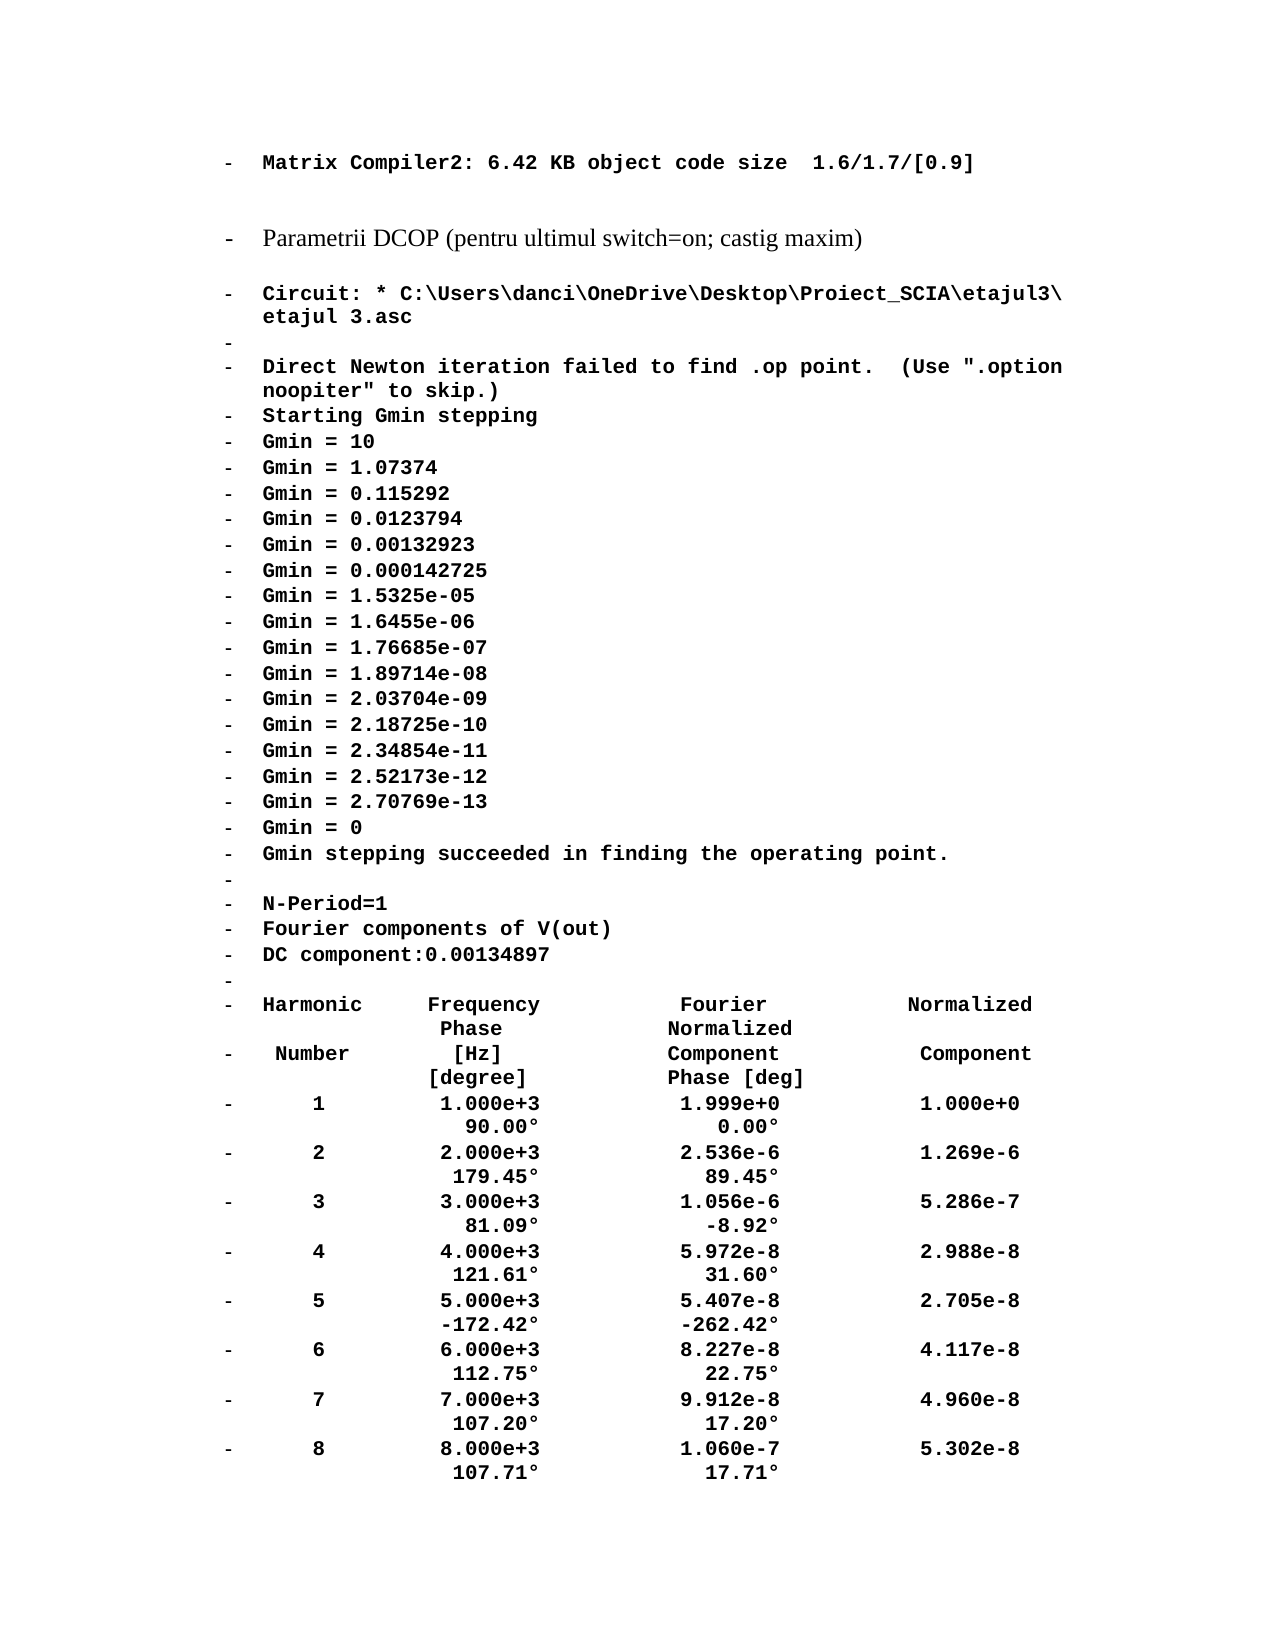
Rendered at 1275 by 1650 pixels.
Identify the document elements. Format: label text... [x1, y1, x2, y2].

list Gmin = 2.52173e-12 [225, 763, 1087, 789]
list 3 3.000e+3 1.056e-6 5.286e-7 81.09° -8.92° [225, 1189, 1087, 1239]
list Gmin = 1.6455e-06 [225, 609, 1087, 635]
list Parametrii DCOP (pentru ultimul switch=on; castig maxim) [225, 223, 1087, 252]
list Matrix Compiler2: 6.42 KB object code size 1.6/1.7/[0.9] [225, 150, 1087, 176]
list Gmin = 1.5325e-05 [225, 583, 1087, 609]
list Gmin = 1.76685e-07 [225, 635, 1087, 661]
list N-Period=1 [225, 891, 1087, 916]
list Harmonic Frequency Fourier Normalized Phase Normalized [225, 992, 1087, 1041]
list Gmin = 2.18725e-10 [225, 712, 1087, 738]
list Gmin = 1.89714e-08 [225, 661, 1087, 686]
list 2 2.000e+3 2.536e-6 1.269e-6 179.45° 89.45° [225, 1140, 1087, 1189]
list Circuit: * C:\Users\danci\OneDrive\Desktop\Proiect_SCIA\etajul3\etajul 3.asc [225, 281, 1087, 330]
list 8 8.000e+3 1.060e-7 5.302e-8 107.71° 17.71° [225, 1436, 1087, 1486]
list Direct Newton iteration failed to find .op point. (Use ".option noopiter" to skip.) [225, 354, 1087, 403]
list Gmin = 2.70769e-13 [225, 789, 1087, 815]
list Gmin = 1.07374 [225, 455, 1087, 481]
list 7 7.000e+3 9.912e-8 4.960e-8 107.20° 17.20° [225, 1387, 1087, 1436]
list 6 6.000e+3 8.227e-8 4.117e-8 112.75° 22.75° [225, 1337, 1087, 1387]
list 1 1.000e+3 1.999e+0 1.000e+0 90.00° 0.00° [225, 1091, 1087, 1140]
list Gmin = 2.03704e-09 [225, 686, 1087, 712]
list 4 4.000e+3 5.972e-8 2.988e-8 121.61° 31.60° [225, 1239, 1087, 1288]
list Starting Gmin stepping [225, 403, 1087, 429]
list Fourier components of V(out) [225, 916, 1087, 942]
list Gmin = 0.000142725 [225, 558, 1087, 583]
list Gmin = 0.115292 [225, 481, 1087, 506]
list Gmin = 0.0123794 [225, 506, 1087, 532]
list 5 5.000e+3 5.407e-8 2.705e-8 -172.42° -262.42° [225, 1288, 1087, 1337]
list Gmin = 2.34854e-11 [225, 738, 1087, 763]
list Number [Hz] Component Component [degree] Phase [deg] [225, 1041, 1087, 1091]
list DC component:0.00134897 [225, 942, 1087, 968]
list Gmin stepping succeeded in finding the operating point. [225, 841, 1087, 866]
list Gmin = 0 [225, 815, 1087, 841]
list Gmin = 10 [225, 429, 1087, 455]
list Gmin = 0.00132923 [225, 532, 1087, 558]
